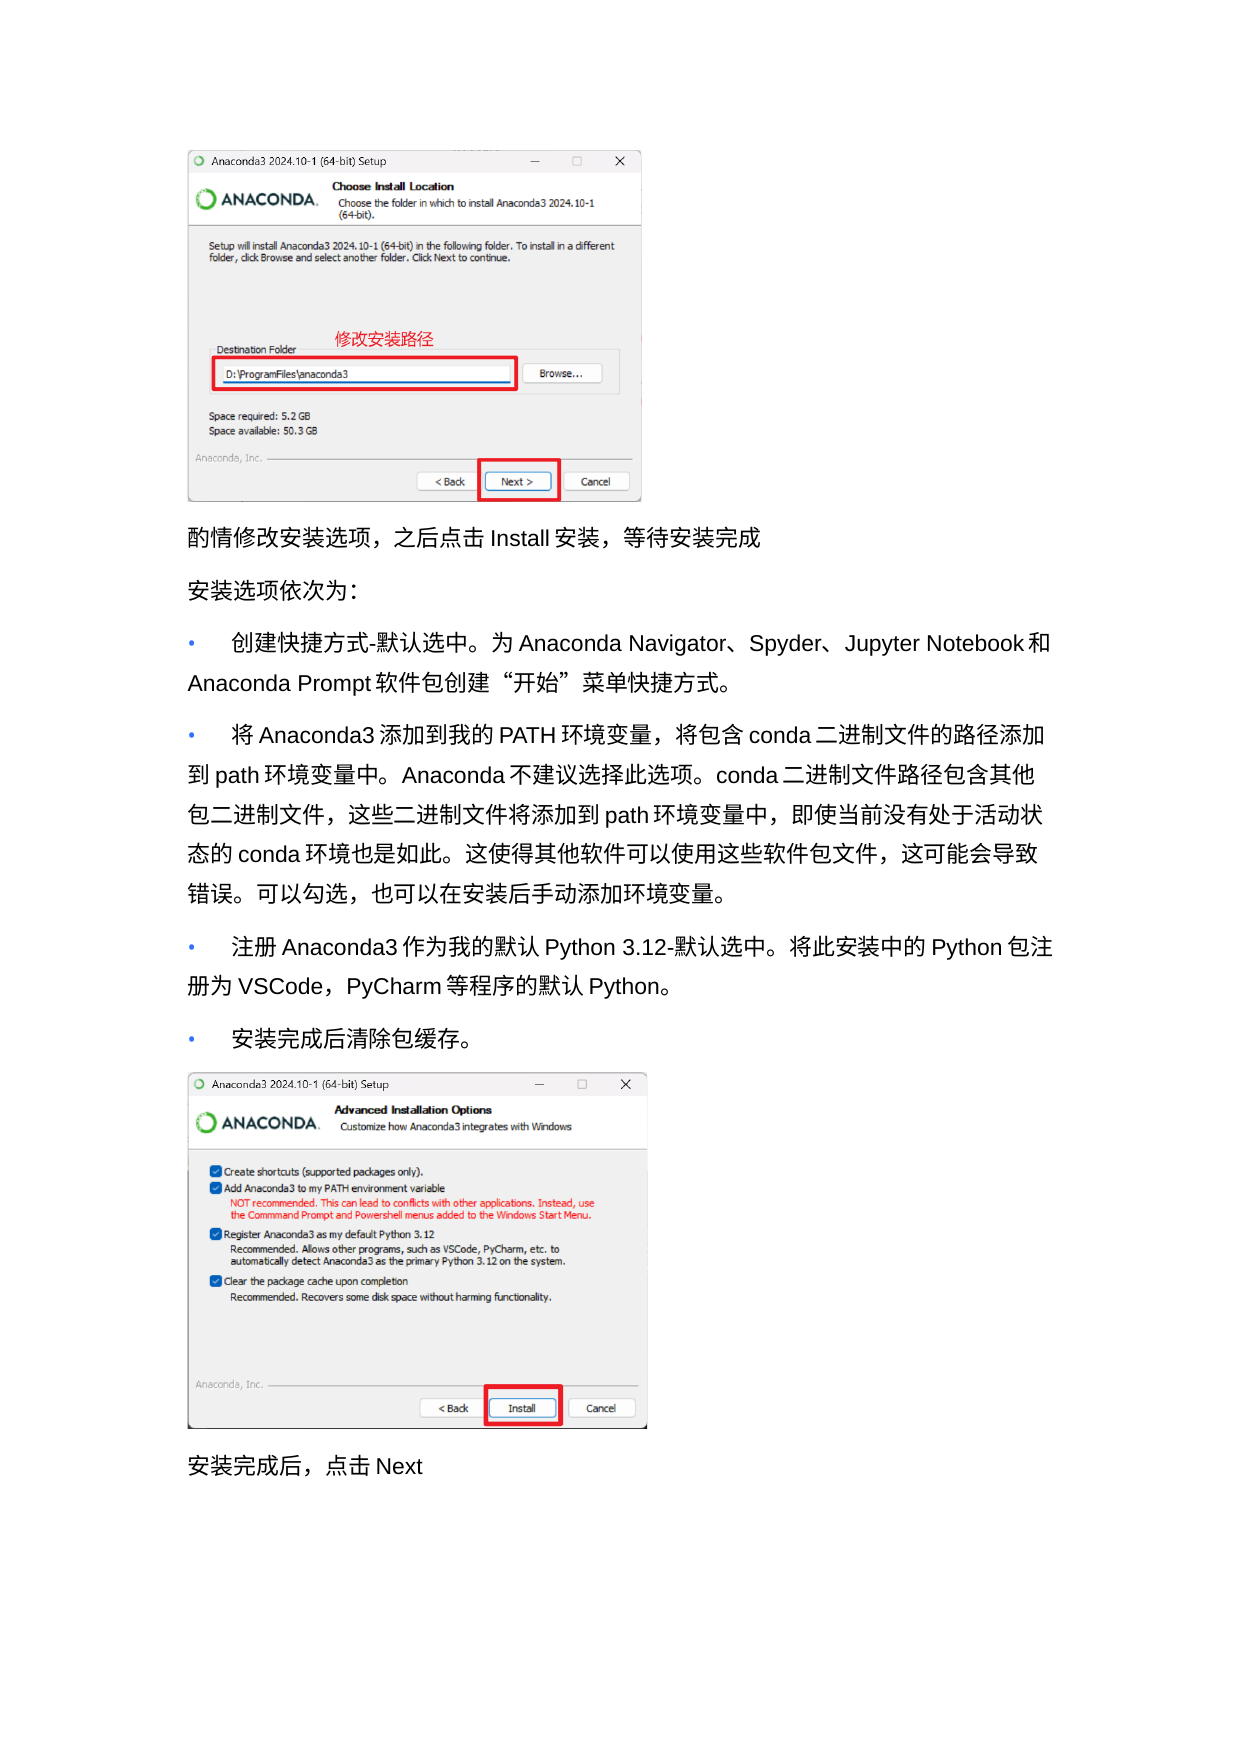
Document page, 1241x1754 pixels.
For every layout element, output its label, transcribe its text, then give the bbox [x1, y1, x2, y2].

picture [187, 1072, 648, 1429]
list 注册Anaconda3作为我的默认Python 3.12-默认选中。将此安装中的Python包注册为VSCode，PyCharm等程序的默认Python。 [187, 928, 1053, 1001]
text 酌情修改安装选项，之后点击Install安装，等待安装完成 [187, 520, 1053, 553]
list 将Anaconda3添加到我的PATH环境变量，将包含conda二进制文件的路径添加到path环境变量中。Anaconda不建议选择此选项。conda二进制文件路径包含其他包二进制文件，这些二进制文件将添加到path环境变量中，即使当前没有处于活动状态的conda环境也是如此。这使得其他软件可以使用这些软件包文件，这可能会导致错误。可以勾选，也可以在安装后手动添加环境变量。 [187, 717, 1053, 909]
picture [187, 150, 642, 502]
list 创建快捷方式-默认选中。为Anaconda Navigator、Spyder、Jupyter Notebook和Anaconda Prompt软件包创建“开始”菜单快捷方式。 [187, 625, 1053, 698]
text 安装完成后，点击Next [187, 1447, 1053, 1481]
text 安装选项依次为： [187, 572, 1053, 606]
list 安装完成后清除包缓存。 [187, 1020, 1053, 1054]
